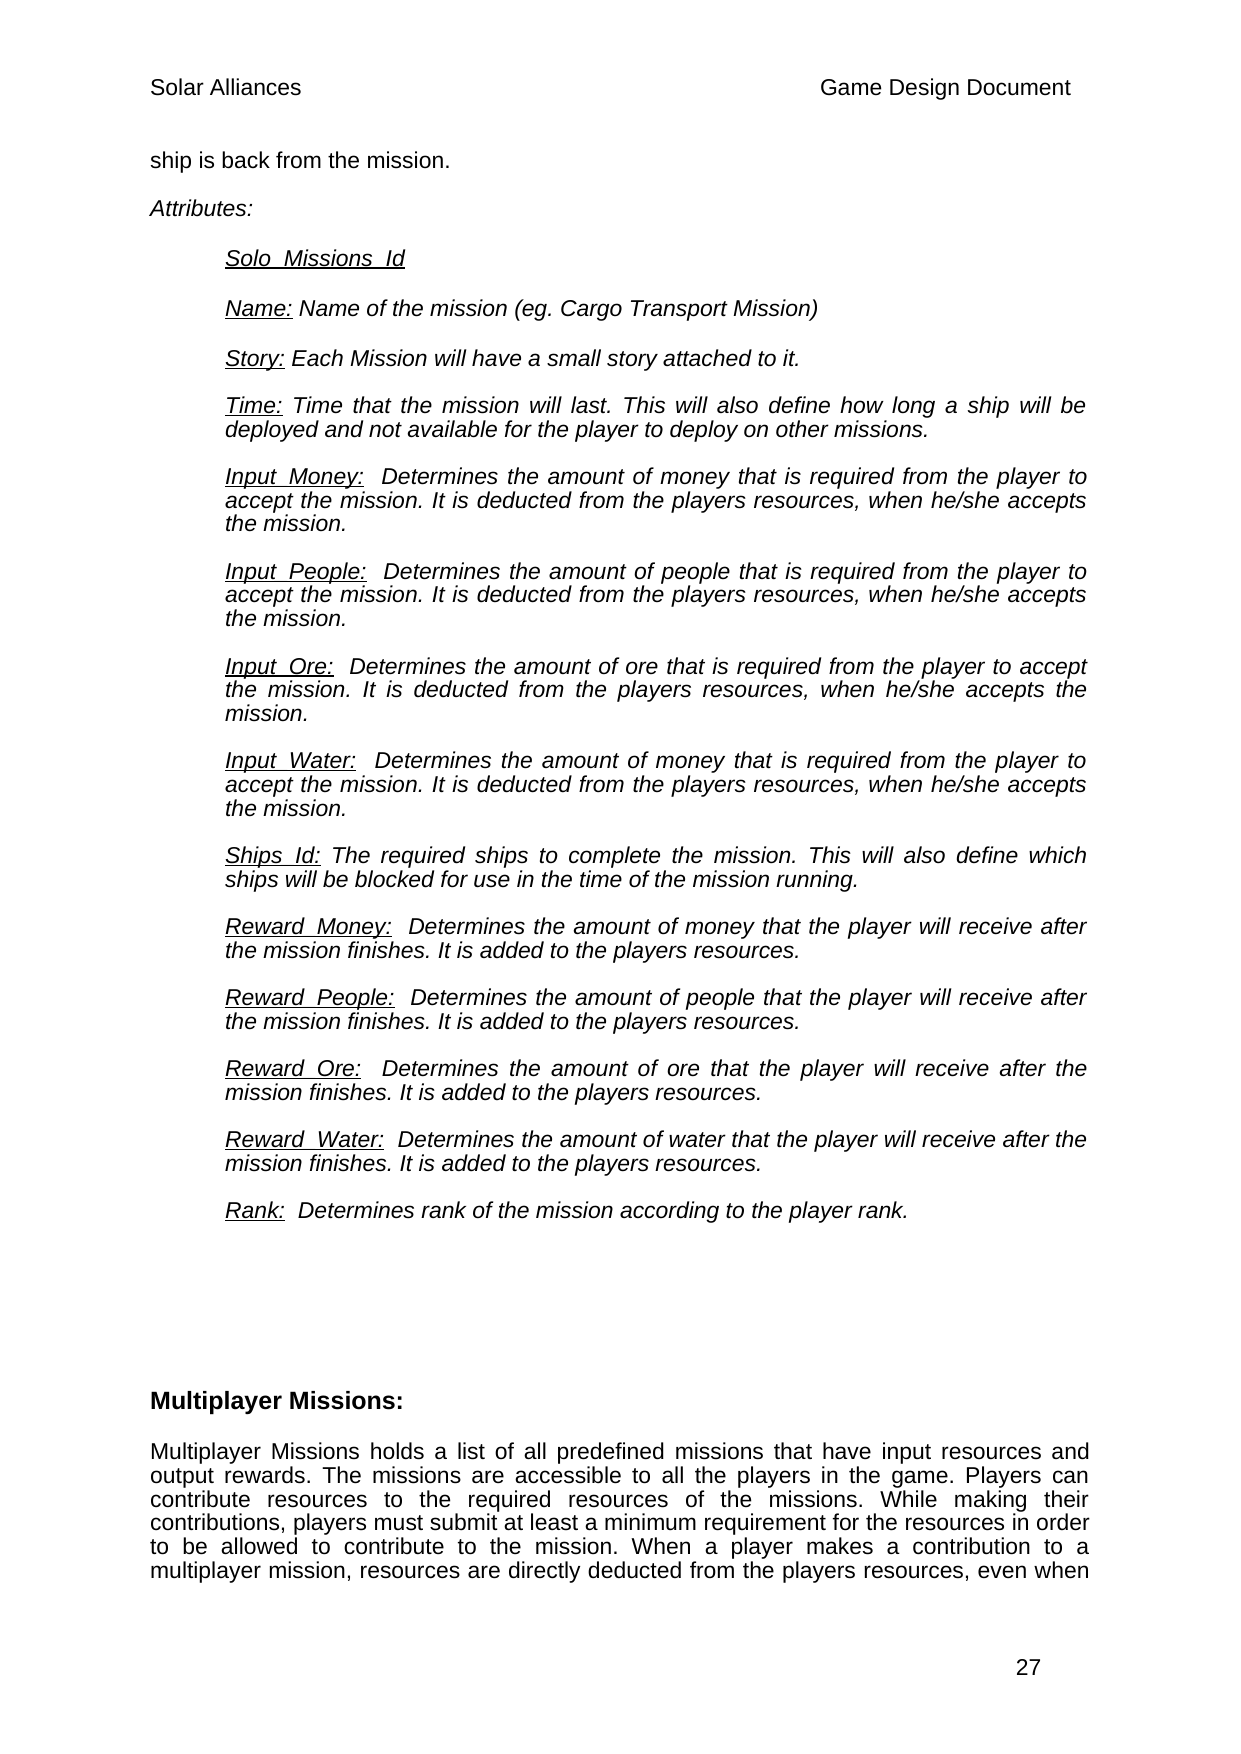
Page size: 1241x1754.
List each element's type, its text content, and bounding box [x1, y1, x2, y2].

text Rank: Determines rank of the mission according to the player rank. [225, 1200, 1090, 1224]
text Reward_Water: Determines the amount of water that the player will receive after the mission finishes. It is added to the players resources. [225, 1129, 1090, 1176]
text Time: Time that the mission will last. This will also define how long a ship will be deployed and not available for the player to deploy on other missions. [225, 394, 1090, 442]
text Reward_Ore: Determines the amount of ore that the player will receive after the mission finishes. It is added to the players resources. [225, 1058, 1090, 1105]
text Ships_Id: The required ships to complete the mission. This will also define which ships will be blocked for use in the time of the mission running. [225, 845, 1090, 892]
text Input_Ore: Determines the amount of ore that is required from the player to accept the mission. It is deducted from the players resources, when he/she accepts the mission. [225, 655, 1090, 726]
text Solo_Missions_Id [225, 244, 1090, 271]
text Story: Each Mission will have a small story attached to it. [150, 347, 1090, 371]
text Attributes: [150, 197, 1090, 221]
text Input_Water: Determines the amount of money that is required from the player to accept the mission. It is deducted from the players resources, when he/she accepts the mission. [225, 750, 1090, 821]
text Reward_People: Determines the amount of people that the player will receive after the mission finishes. It is added to the players resources. [225, 987, 1090, 1034]
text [150, 1441, 1090, 1583]
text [150, 150, 1090, 174]
text Input_Money: Determines the amount of money that is required from the player to accept the mission. It is deducted from the players resources, when he/she accepts the mission. [225, 466, 1090, 537]
text Input_People: Determines the amount of people that is required from the player to accept the mission. It is deducted from the players resources, when he/she accepts the mission. [225, 560, 1090, 632]
text Multiplayer Missions: [150, 1389, 1090, 1415]
text Name: Name of the mission (eg. Cargo Transport Mission) [150, 297, 1090, 321]
text Reward_Money: Determines the amount of money that the player will receive after the mission finishes. It is added to the players resources. [225, 916, 1090, 963]
